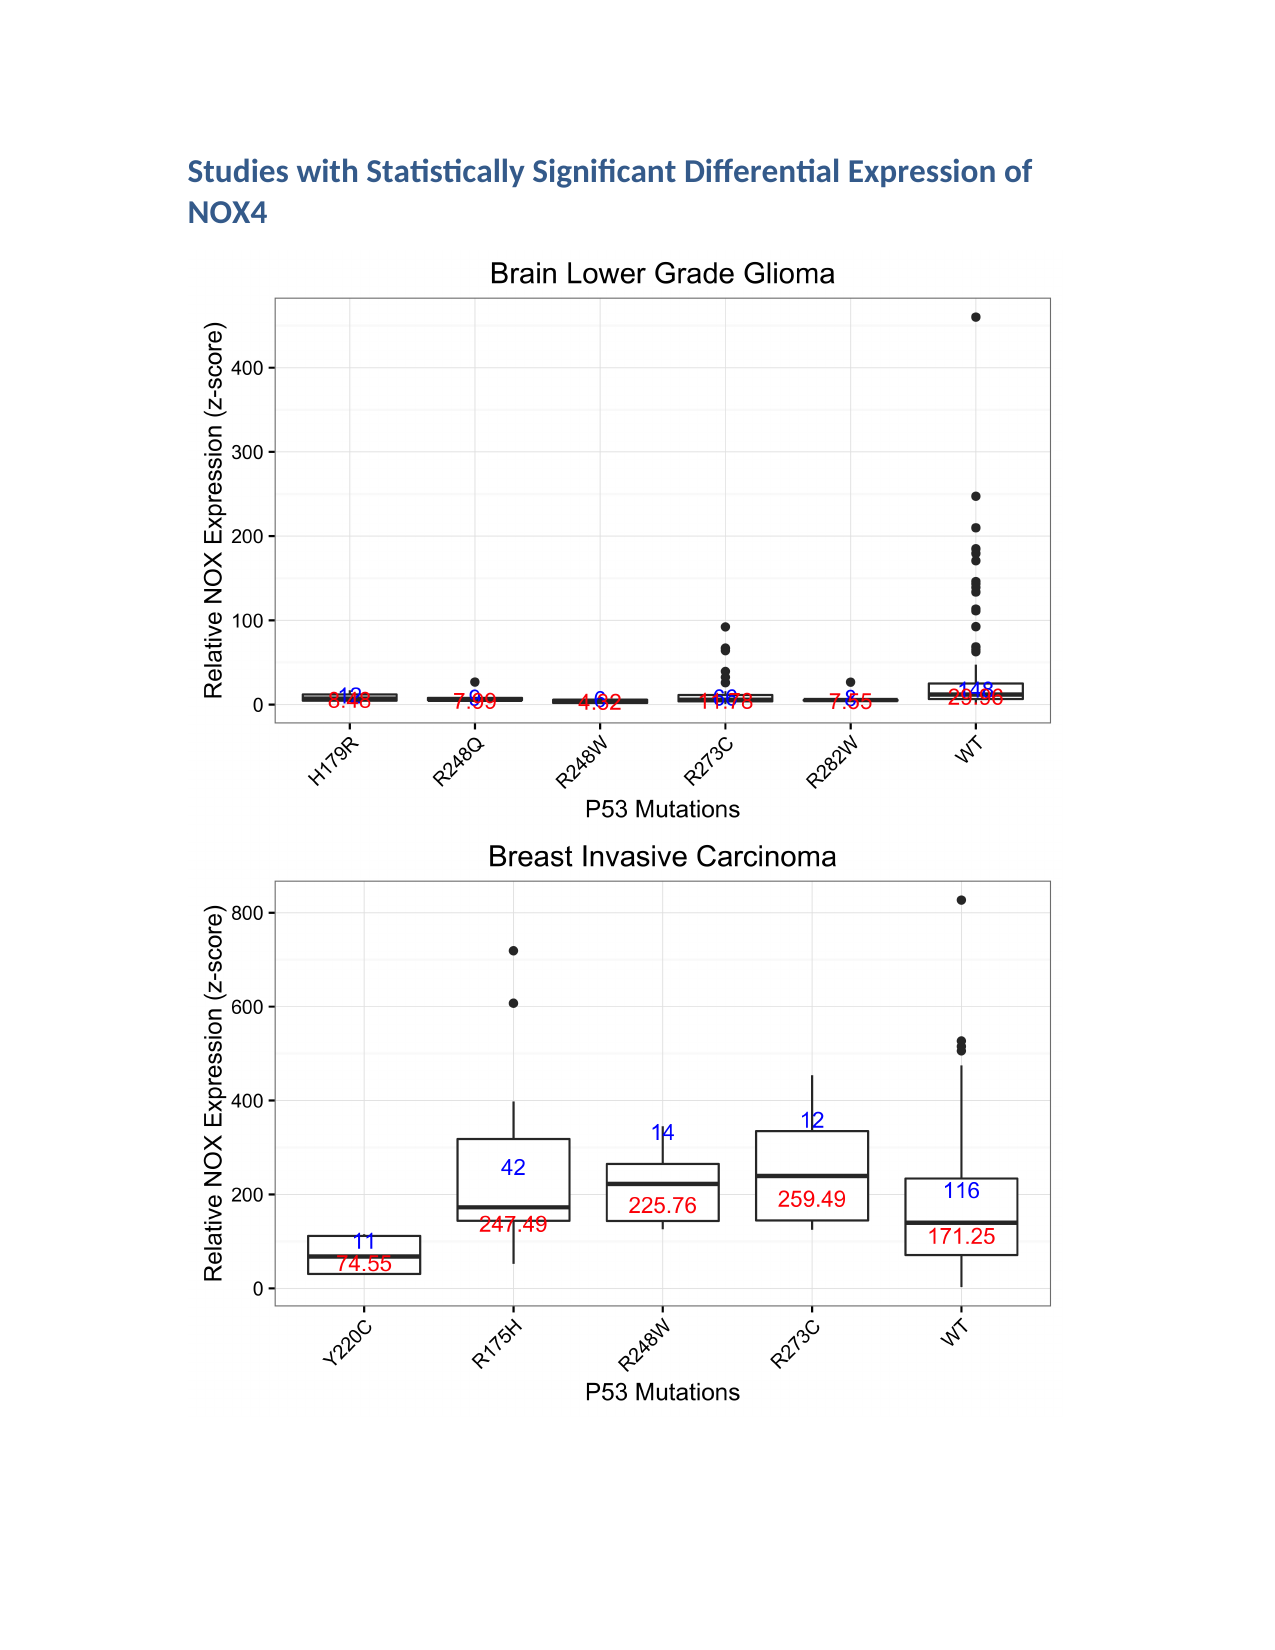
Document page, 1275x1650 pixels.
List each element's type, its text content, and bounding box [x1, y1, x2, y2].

picture [187, 250, 1063, 1417]
subtitle Studies with Statistically Significant Differential Expression of NOX4 [187, 150, 1087, 231]
